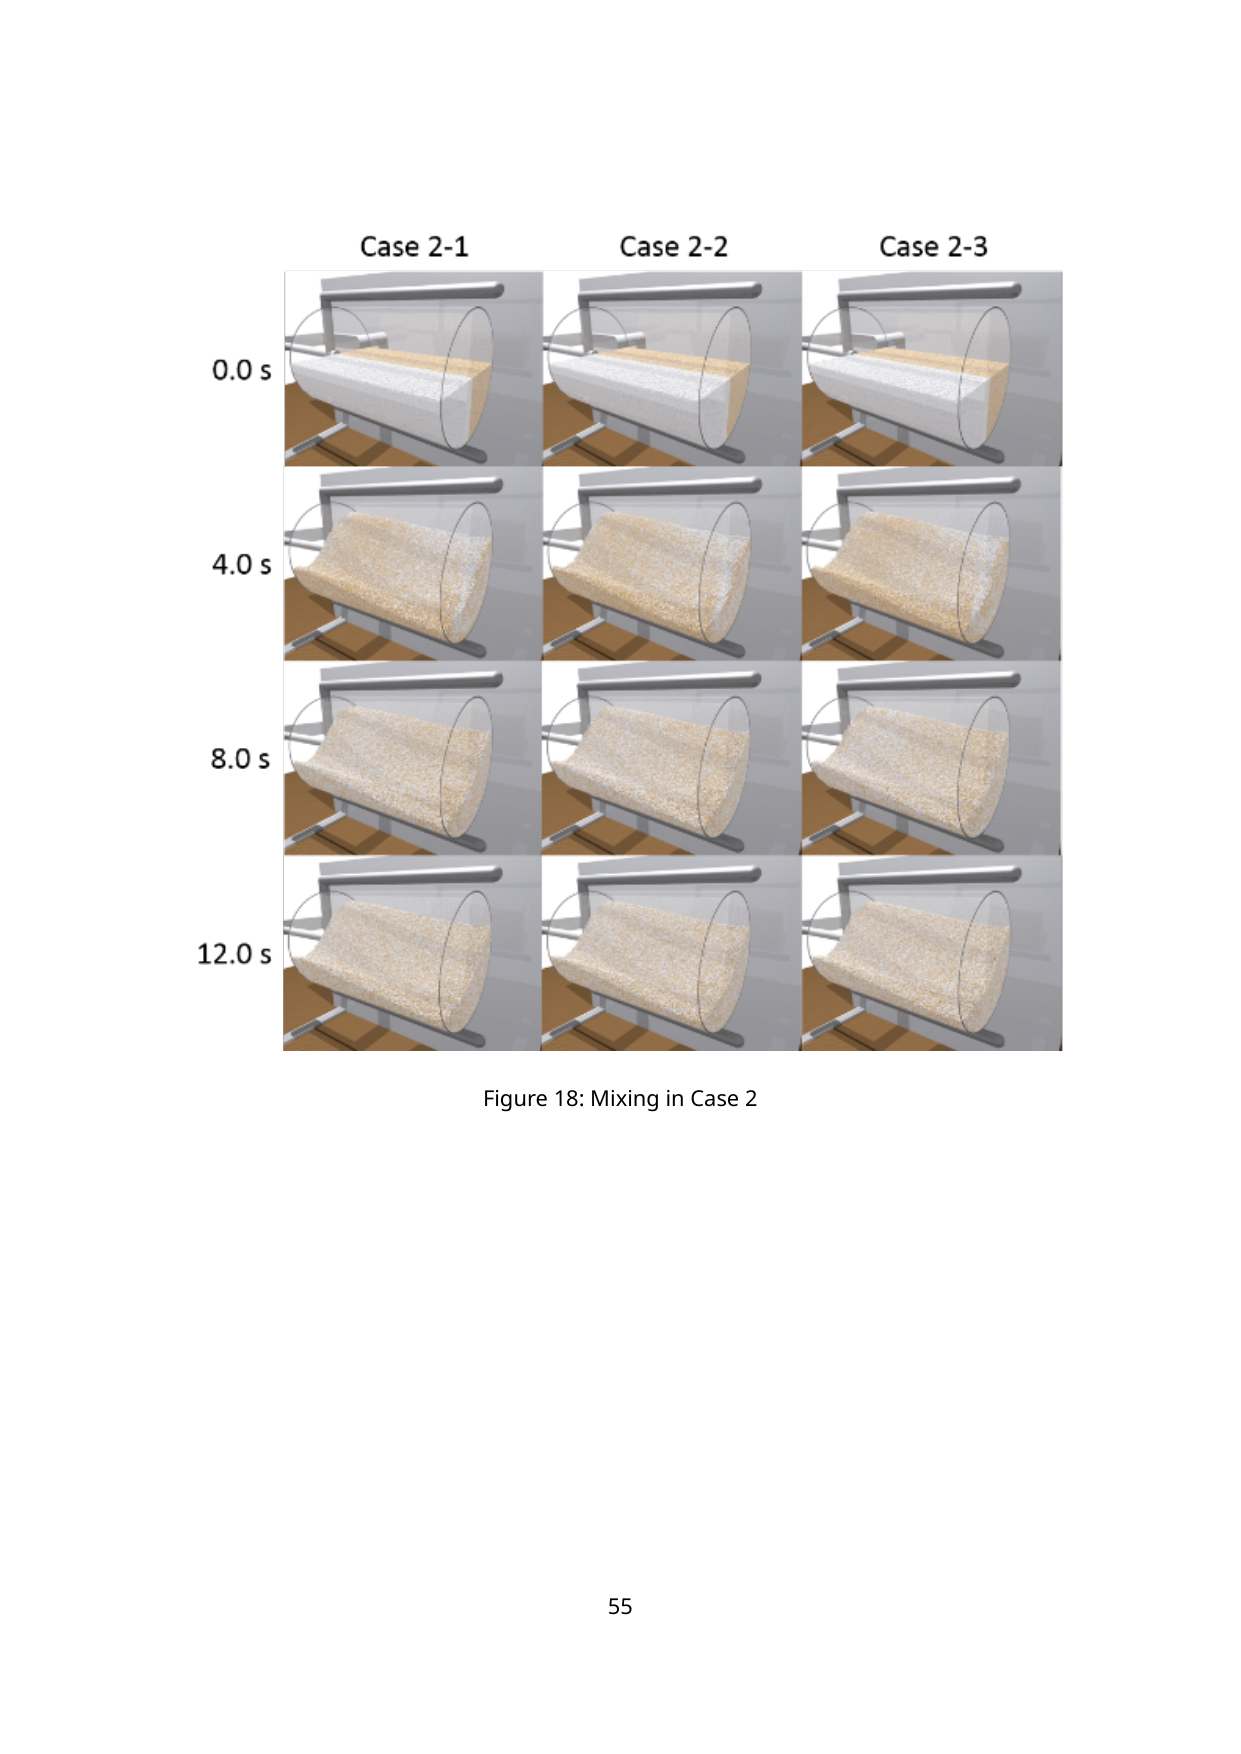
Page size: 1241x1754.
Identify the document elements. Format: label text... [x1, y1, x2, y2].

subtitle Figure 18: Mixing in Case 2 [177, 1079, 1063, 1117]
picture [177, 216, 1063, 1051]
